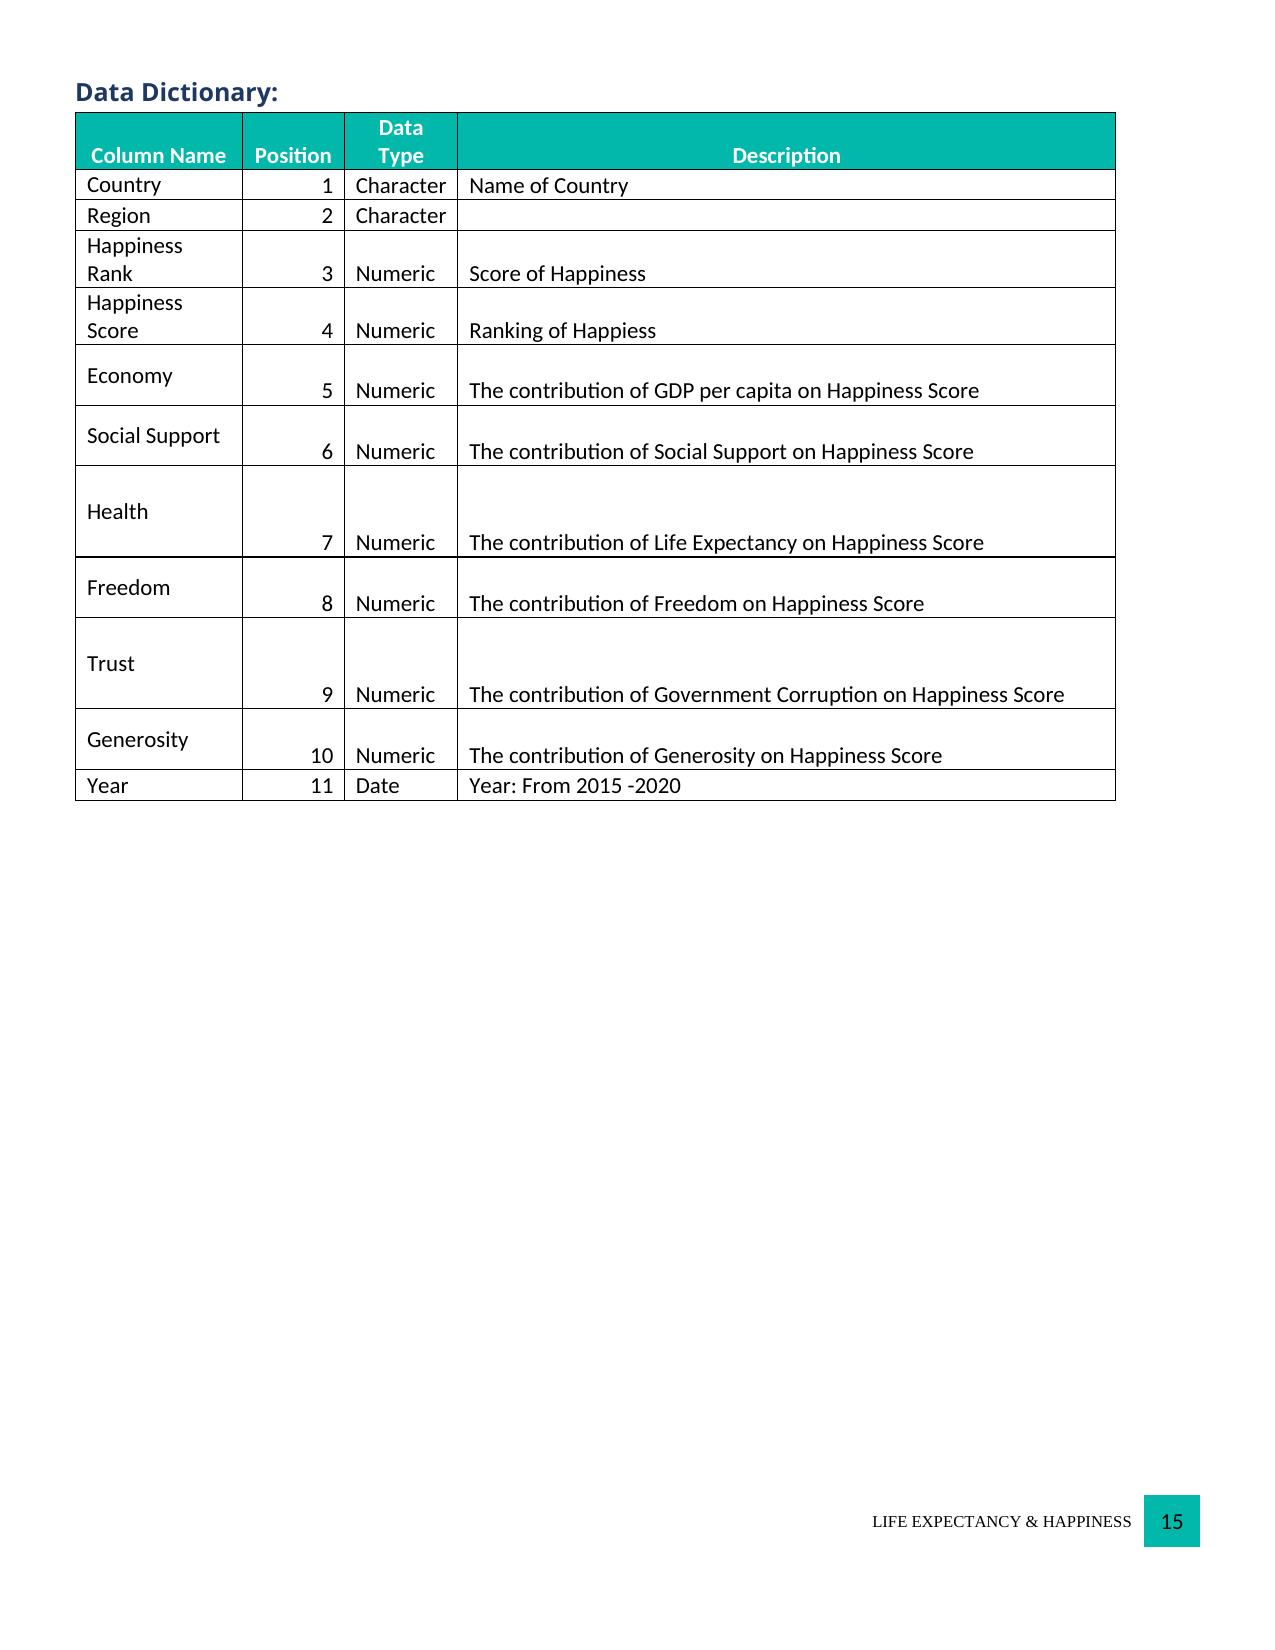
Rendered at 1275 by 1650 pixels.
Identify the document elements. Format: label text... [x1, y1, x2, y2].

table_cell Happiness Rank [76, 231, 242, 287]
table_cell Year: From 2015 -2020 [458, 770, 1115, 799]
table_cell Numeric [345, 231, 457, 287]
table_cell 2 [243, 200, 344, 230]
table_cell Social Support [76, 406, 242, 465]
table_cell Generosity [76, 709, 242, 769]
table_cell The contribution of GDP per capita on Happiness Score [458, 345, 1115, 404]
table_cell The contribution of Freedom on Happiness Score [458, 558, 1115, 617]
table_cell Character [345, 170, 457, 199]
table_cell Country [76, 170, 242, 199]
table_cell The contribution of Generosity on Happiness Score [458, 709, 1115, 769]
table_cell Trust [76, 618, 242, 708]
table_cell Happiness Score [76, 288, 242, 344]
table_cell Numeric [345, 406, 457, 465]
table_cell The contribution of Government Corruption on Happiness Score [458, 618, 1115, 708]
table_cell Numeric [345, 345, 457, 404]
table_cell 3 [243, 231, 344, 287]
table_cell Name of Country [458, 170, 1115, 199]
table_cell Region [76, 200, 242, 230]
table_cell Date [345, 770, 457, 799]
table_cell 4 [243, 288, 344, 344]
table_cell Numeric [345, 288, 457, 344]
table_cell 11 [243, 770, 344, 799]
table_cell Freedom [76, 558, 242, 617]
table_cell Economy [76, 345, 242, 404]
table_cell 6 [243, 406, 344, 465]
table_cell 9 [243, 618, 344, 708]
table_cell Health [76, 466, 242, 556]
table_cell Numeric [345, 709, 457, 769]
table_cell The contribution of Social Support on Happiness Score [458, 406, 1115, 465]
table_cell Year [76, 770, 242, 799]
table_cell [458, 200, 1115, 230]
table_cell Character [345, 200, 457, 230]
table_cell Ranking of Happiess [458, 288, 1115, 344]
table_header Data Type [345, 113, 457, 169]
table_cell 1 [243, 170, 344, 199]
table_header Description [458, 113, 1115, 169]
table_cell Numeric [345, 466, 457, 556]
table_cell 8 [243, 558, 344, 617]
table_header Column Name [76, 113, 242, 169]
table_cell Score of Happiness [458, 231, 1115, 287]
subtitle Data Dictionary: [75, 75, 1200, 109]
table_header Position [243, 113, 344, 169]
table_cell Numeric [345, 558, 457, 617]
table_cell 7 [243, 466, 344, 556]
table_cell 10 [243, 709, 344, 769]
table_cell Numeric [345, 618, 457, 708]
table_cell The contribution of Life Expectancy on Happiness Score [458, 466, 1115, 556]
table_cell 5 [243, 345, 344, 404]
